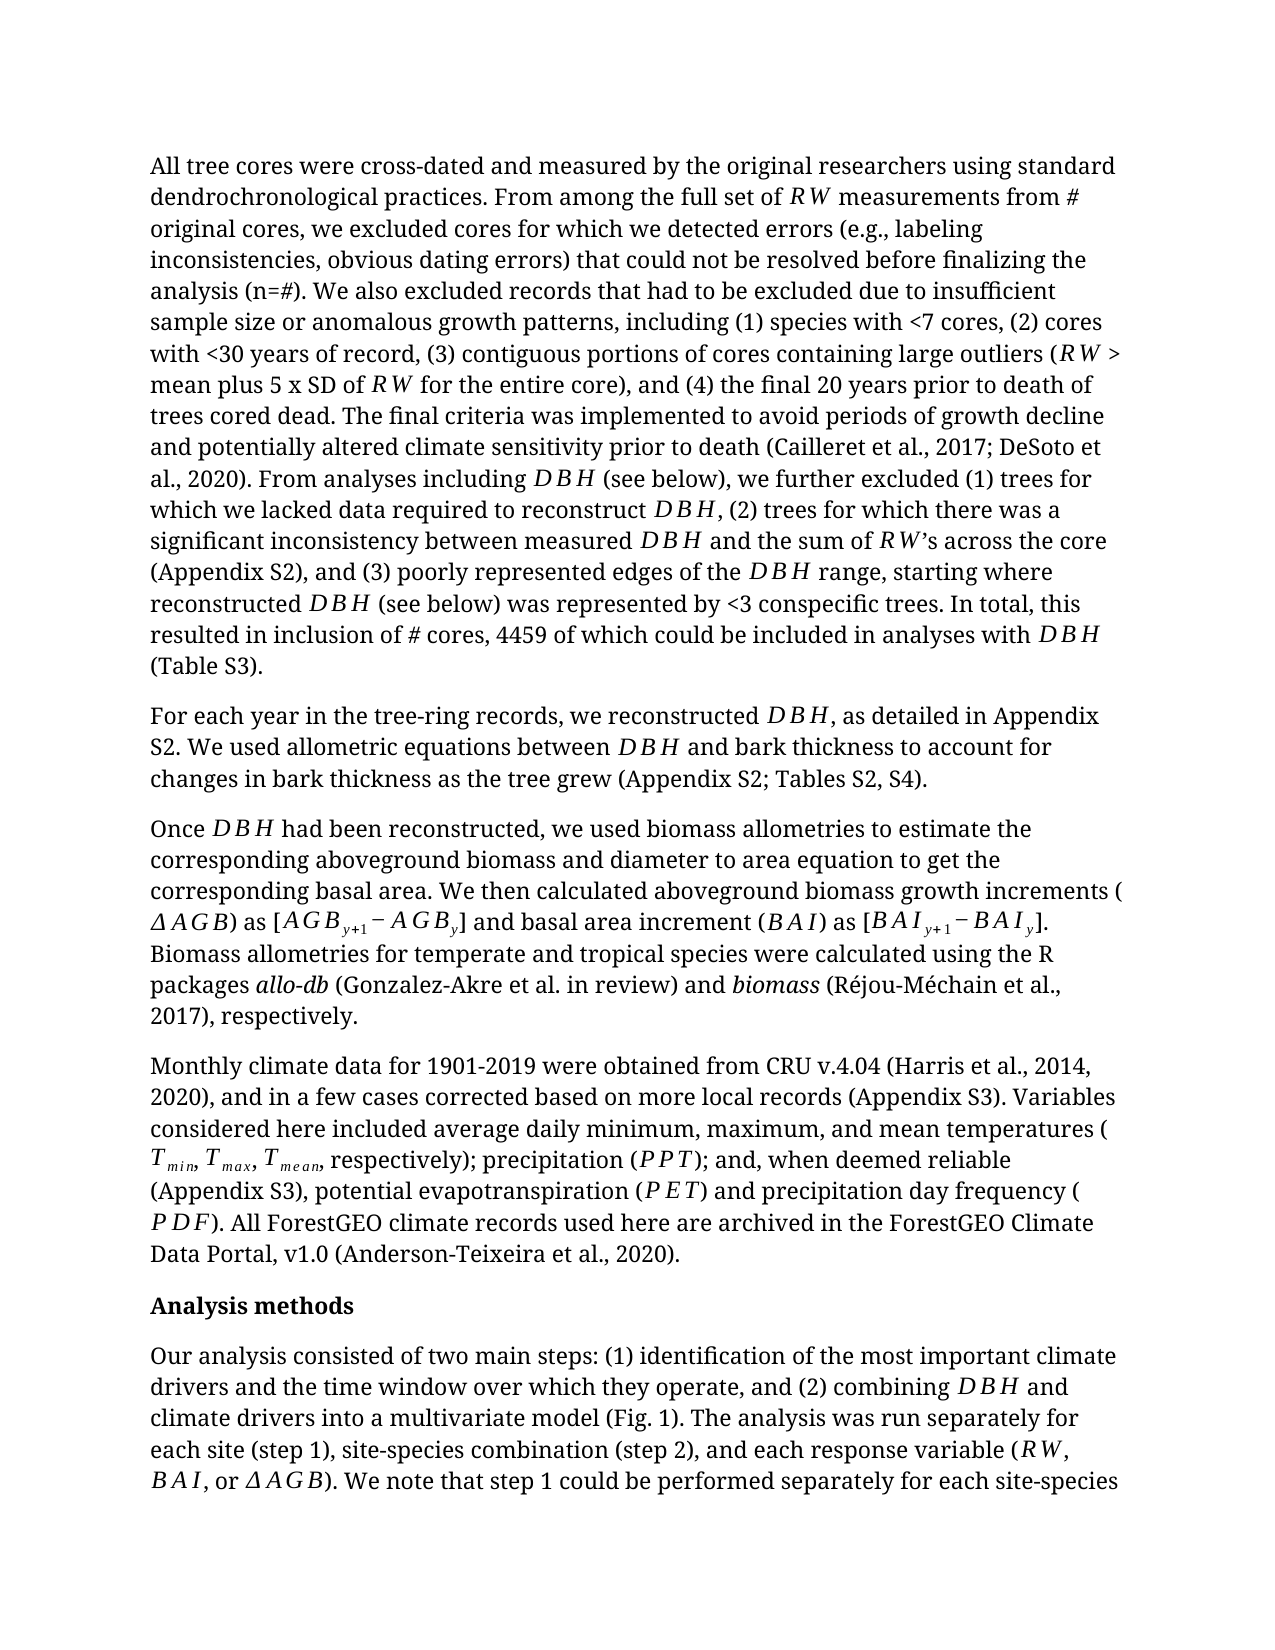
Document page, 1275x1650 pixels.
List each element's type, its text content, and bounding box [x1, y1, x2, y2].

text For each year in the tree-ring records, we reconstructed , as detailed in Appendix S2. We used allometric equations between and bark thickness to account for changes in bark thickness as the tree grew (Appendix S2; Tables S2, S4). [150, 700, 1125, 794]
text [150, 1340, 1125, 1496]
text All tree cores were cross-dated and measured by the original researchers using standard dendrochronological practices. From among the full set of measurements from # original cores, we excluded cores for which we detected errors (e.g., labeling inconsistencies, obvious dating errors) that could not be resolved before finalizing the analysis (n=#). We also excluded records that had to be excluded due to insufficient sample size or anomalous growth patterns, including (1) species with <7 cores, (2) cores with <30 years of record, (3) contiguous portions of cores containing large outliers ( > mean plus 5 x SD of for the entire core), and (4) the final 20 years prior to death of trees cored dead. The final criteria was implemented to avoid periods of growth decline and potentially altered climate sensitivity prior to death (Cailleret et al., 2017; DeSoto et al., 2020). From analyses including (see below), we further excluded (1) trees for which we lacked data required to reconstruct , (2) trees for which there was a significant inconsistency between measured and the sum of ’s across the core (Appendix S2), and (3) poorly represented edges of the range, starting where reconstructed (see below) was represented by <3 conspecific trees. In total, this resulted in inclusion of # cores, 4459 of which could be included in analyses with (Table S3). [150, 150, 1125, 681]
text Monthly climate data for 1901-2019 were obtained from CRU v.4.04 (Harris et al., 2014, 2020), and in a few cases corrected based on more local records (Appendix S3). Variables considered here included average daily minimum, maximum, and mean temperatures (, , , respectively); precipitation (); and, when deemed reliable (Appendix S3), potential evapotranspiration () and precipitation day frequency (). All ForestGEO climate records used here are archived in the ForestGEO Climate Data Portal, v1.0 (Anderson-Teixeira et al., 2020). [150, 1050, 1125, 1269]
subtitle Analysis methods [150, 1290, 1125, 1321]
text Once had been reconstructed, we used biomass allometries to estimate the corresponding aboveground biomass and diameter to area equation to get the corresponding basal area. We then calculated aboveground biomass growth increments () as [] and basal area increment () as []. Biomass allometries for temperate and tropical species were calculated using the R packages allo-db (Gonzalez-Akre et al. in review) and biomass (Réjou-Méchain et al., 2017), respectively. [150, 812, 1125, 1031]
